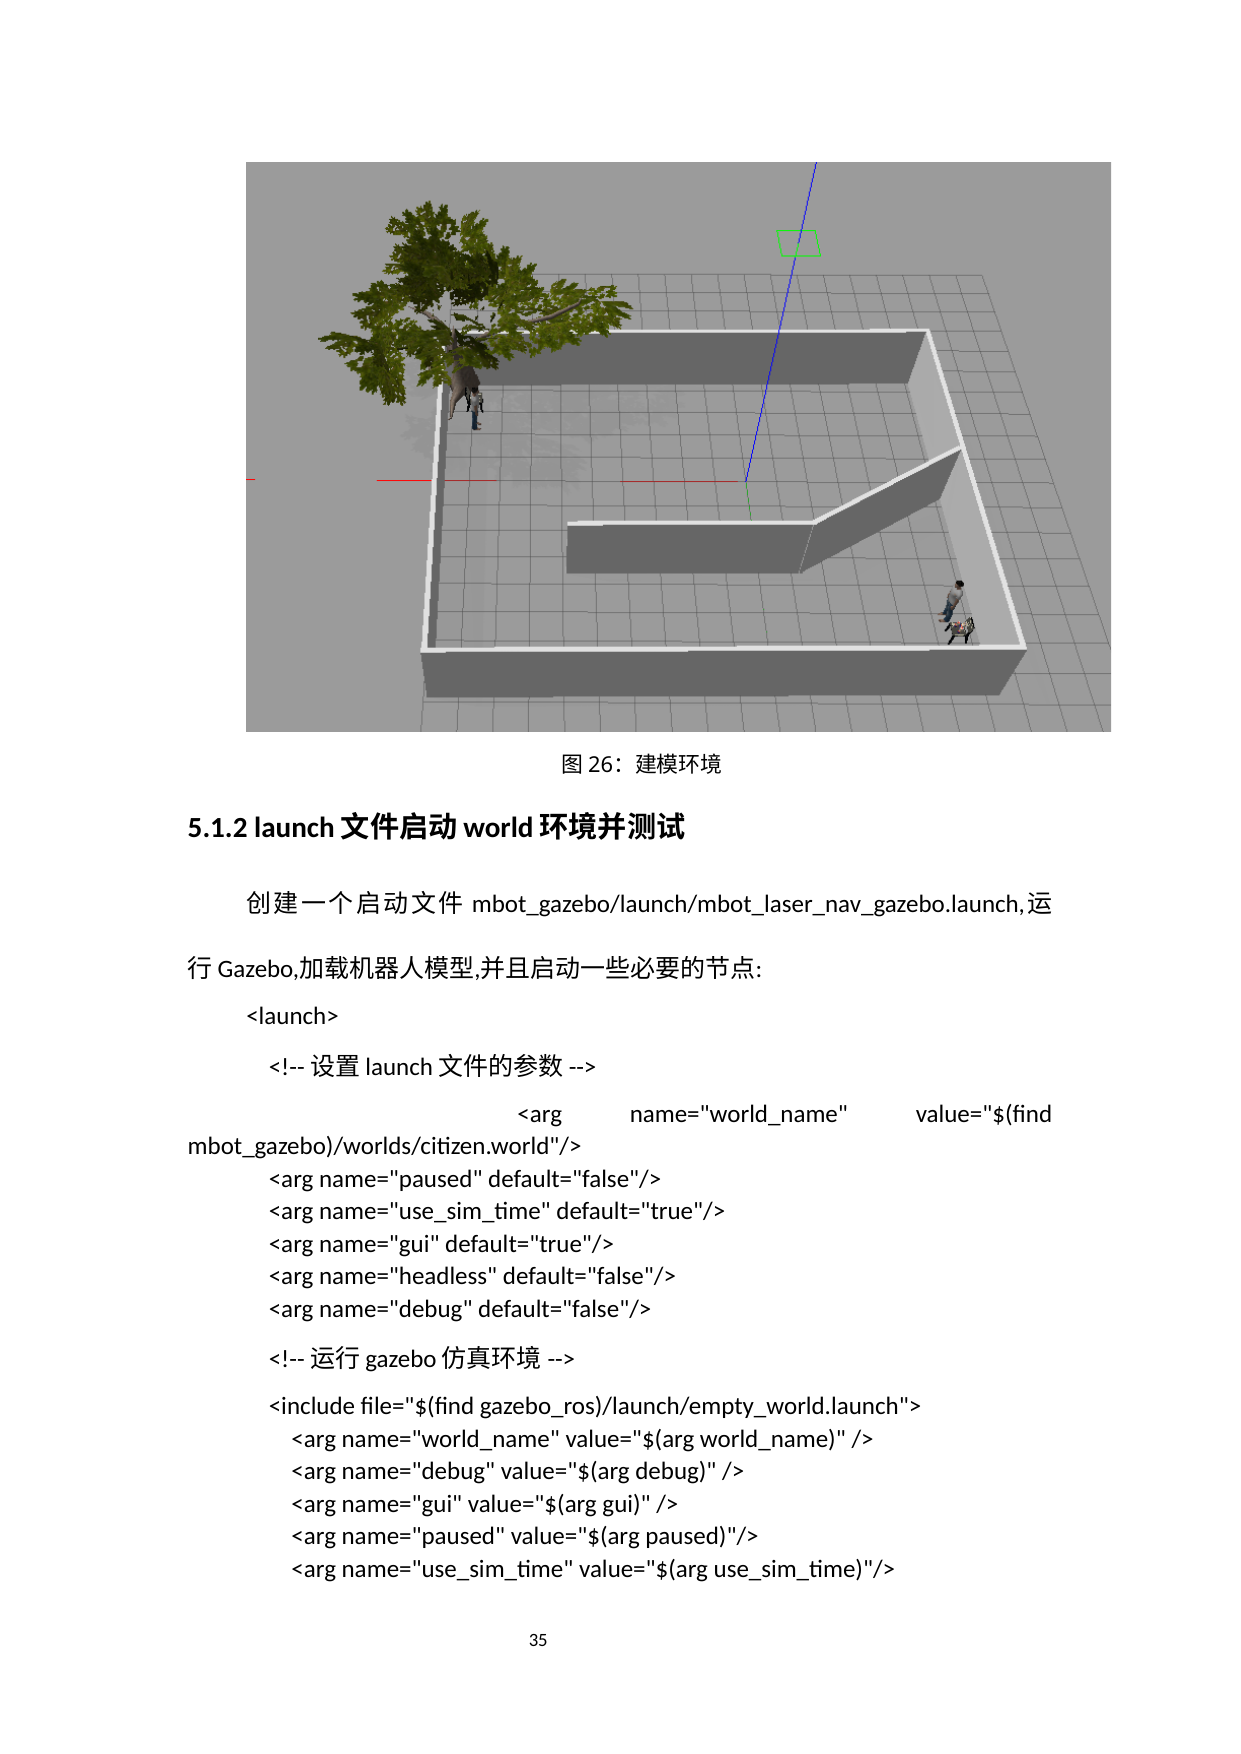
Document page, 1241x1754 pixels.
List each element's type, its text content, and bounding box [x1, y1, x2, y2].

text <arg name="world_name" value="$(arg world_name)" /> [187, 1422, 1053, 1454]
text <arg name="gui" value="$(arg gui)" /> [187, 1487, 1053, 1519]
text <!-- 设置launch文件的参数 --> [187, 1032, 1053, 1097]
subtitle 5.1.2 launch文件启动world环境并测试 [187, 792, 1053, 857]
text <arg name="use_sim_time" default="true"/> [187, 1194, 1053, 1227]
text 图26：建模环境 [187, 747, 1053, 779]
text <arg name="paused" value="$(arg paused)"/> [187, 1519, 1053, 1552]
text <arg name="debug" default="false"/> [187, 1292, 1053, 1324]
picture [246, 162, 1112, 732]
text <arg name="gui" default="true"/> [187, 1227, 1053, 1259]
text <arg name="world_name" value="$(find mbot_gazebo)/worlds/citizen.world"/> [187, 1097, 1053, 1162]
text 创建一个启动文件mbot_gazebo/launch/mbot_laser_nav_gazebo.launch,运行Gazebo,加载机器人模型,并且启动一些必要的节点: [187, 869, 1053, 999]
text <arg name="paused" default="false"/> [187, 1162, 1053, 1194]
text <arg name="use_sim_time" value="$(arg use_sim_time)"/> [187, 1552, 1053, 1584]
text <arg name="debug" value="$(arg debug)" /> [187, 1454, 1053, 1487]
text <include file="$(find gazebo_ros)/launch/empty_world.launch"> [187, 1389, 1053, 1422]
text <!-- 运行gazebo仿真环境 --> [187, 1324, 1053, 1389]
text <launch> [187, 999, 1053, 1032]
text <arg name="headless" default="false"/> [187, 1259, 1053, 1292]
